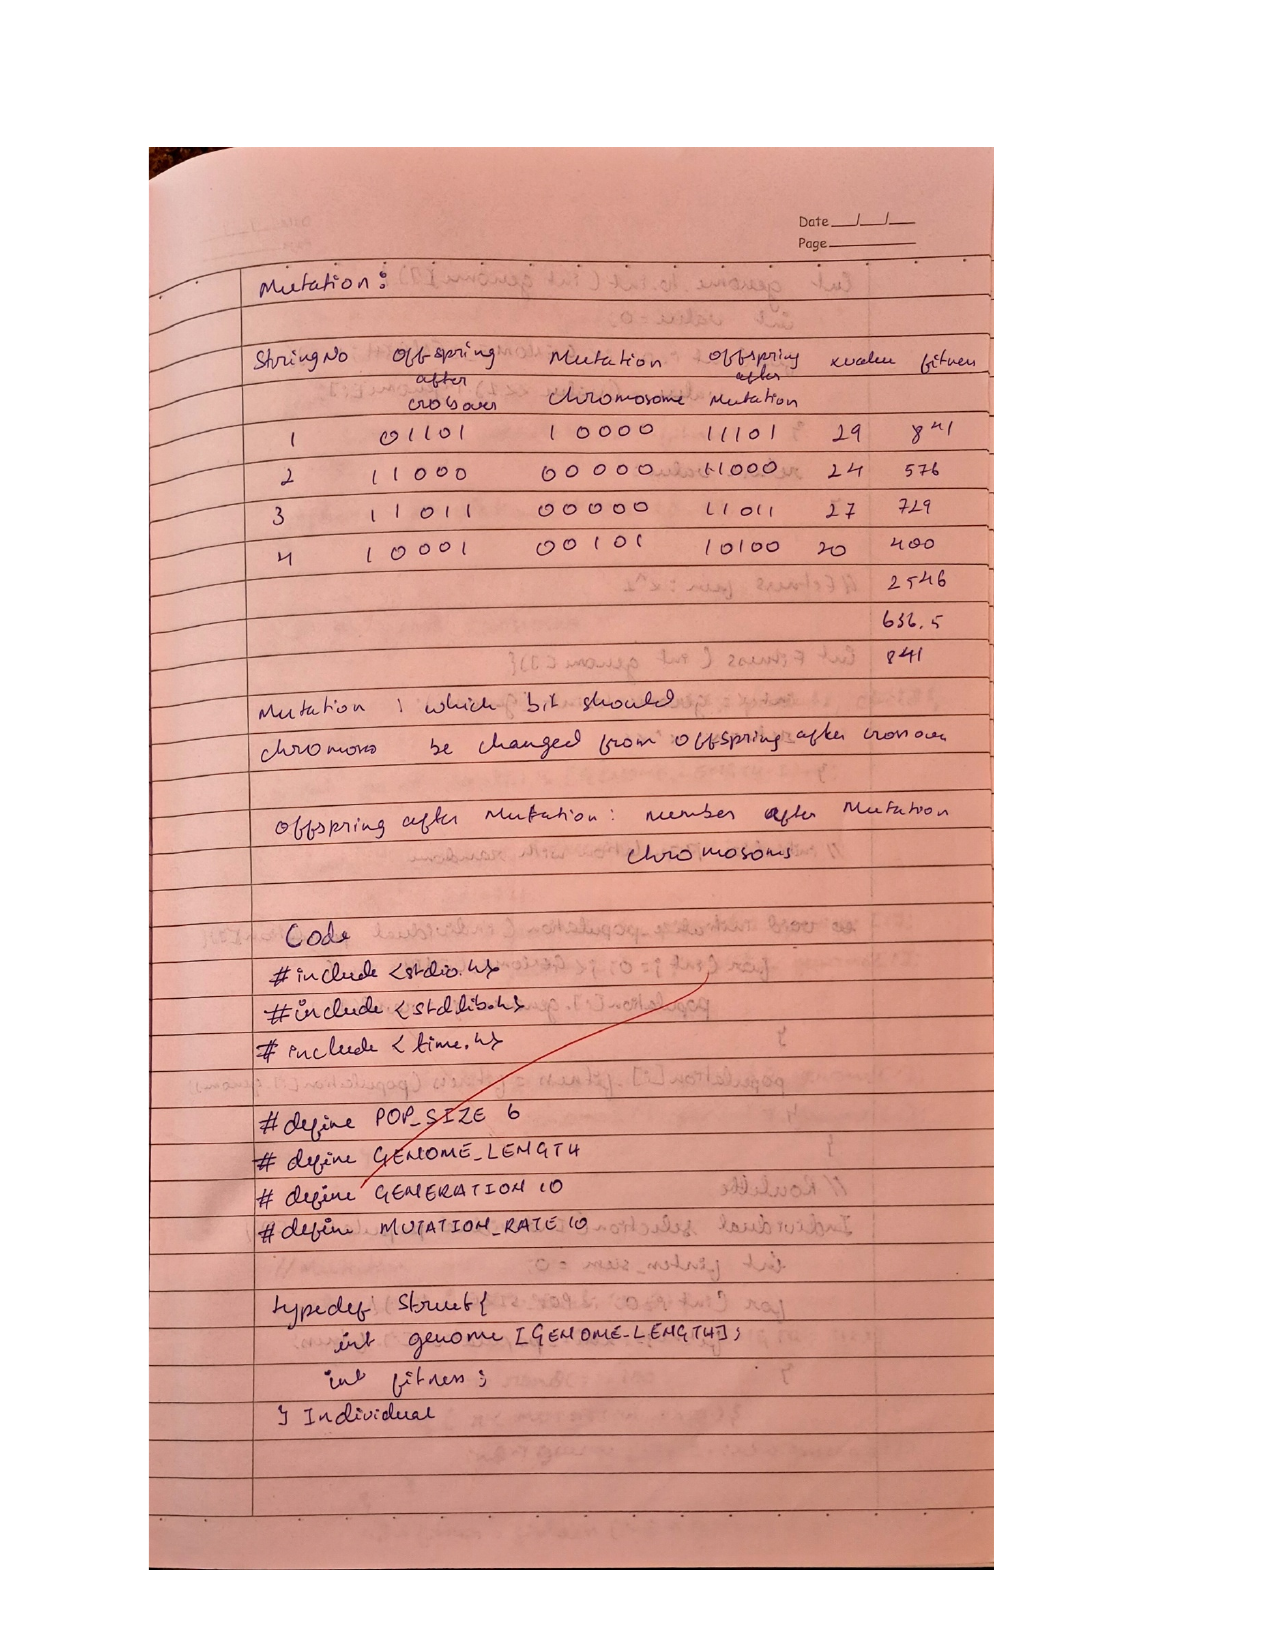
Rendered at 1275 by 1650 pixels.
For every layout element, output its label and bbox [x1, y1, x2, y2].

picture [148, 147, 994, 1570]
